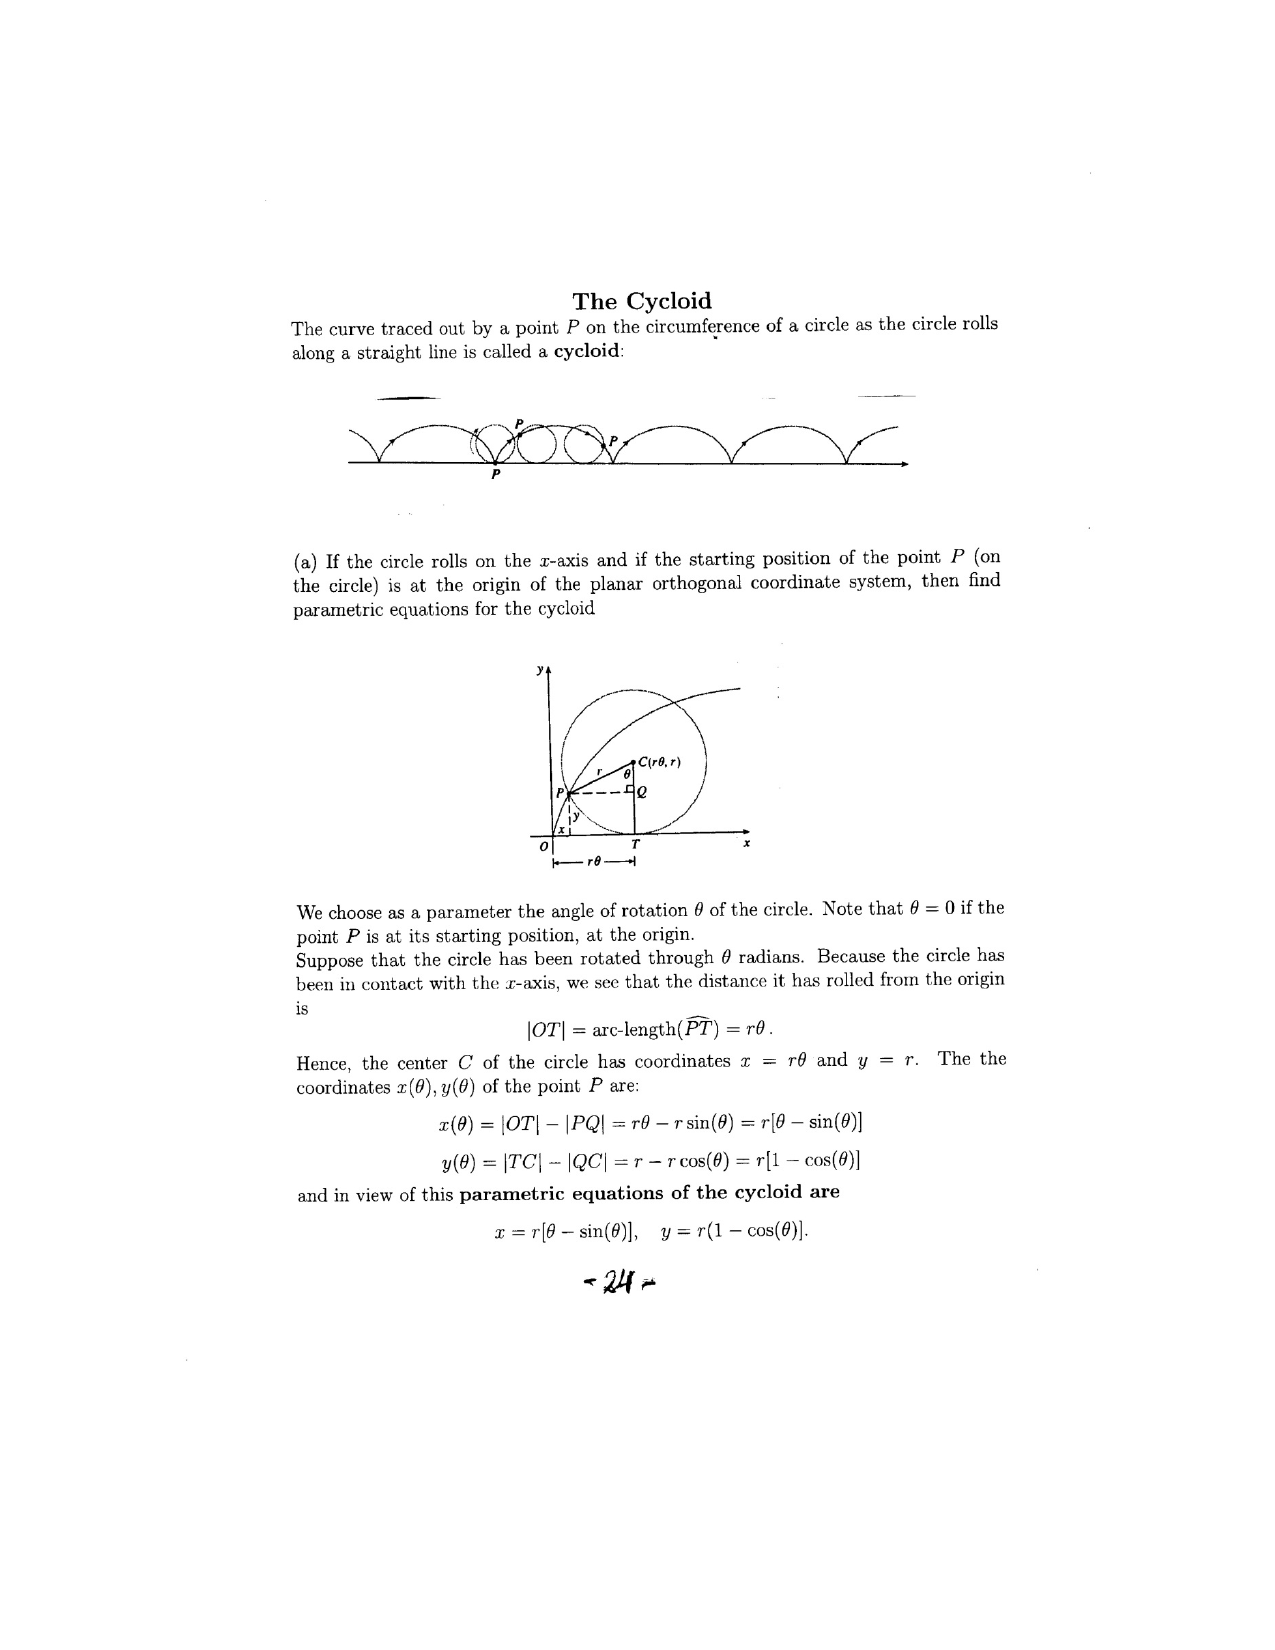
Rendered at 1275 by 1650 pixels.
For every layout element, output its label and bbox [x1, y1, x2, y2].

picture [150, 150, 1125, 1501]
